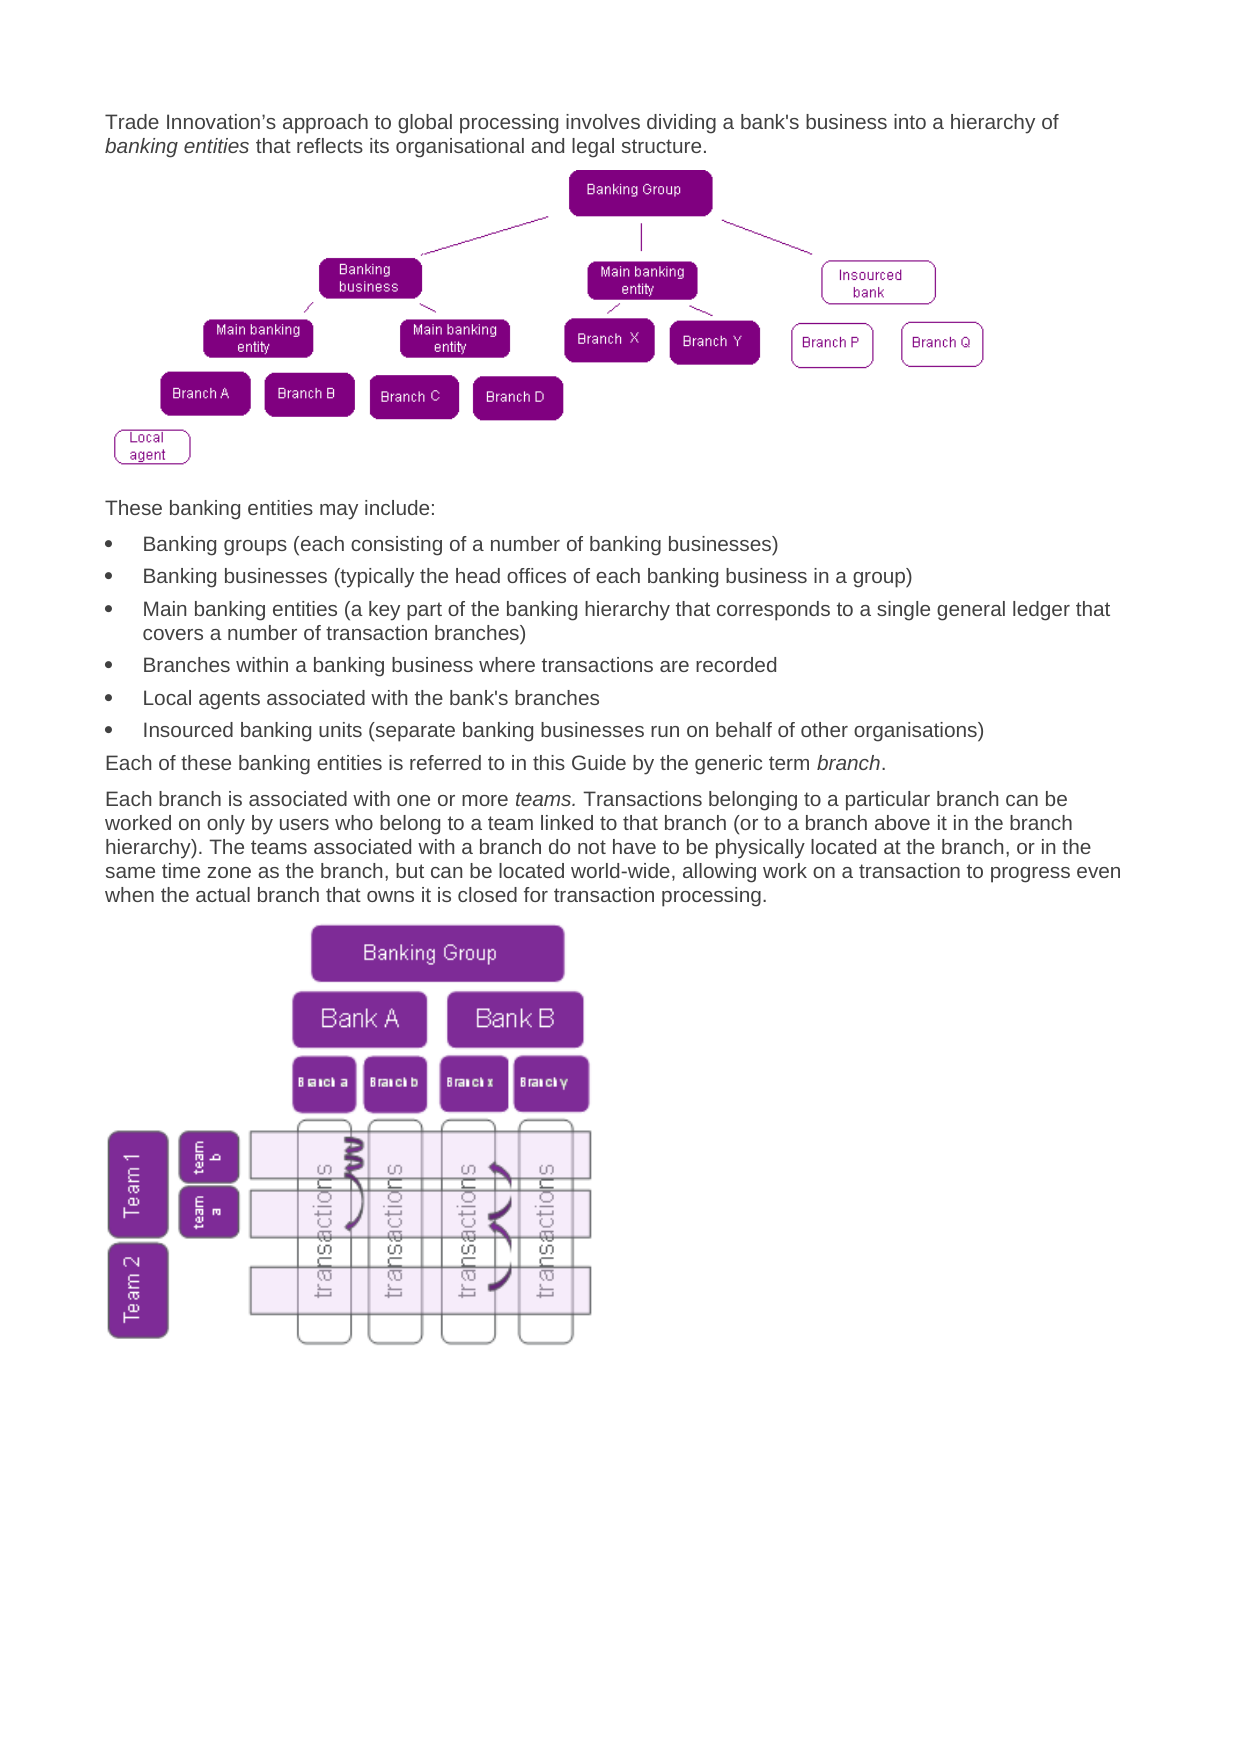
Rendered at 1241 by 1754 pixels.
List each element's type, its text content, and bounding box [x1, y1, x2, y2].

text Main banking entities (a key part of the banking hierarchy that corresponds to a single general ledger that covers a number of transaction branches) [105, 597, 1135, 645]
text Banking groups (each consisting of a number of banking businesses) [105, 532, 1135, 556]
text Banking businesses (typically the head offices of each banking business in a group) [105, 564, 1135, 588]
text Insourced banking units (separate banking businesses run on behalf of other organisations) [105, 718, 1135, 742]
text Trade Innovation’s approach to global processing involves dividing a bank's business into a hierarchy of banking entities that reflects its organisational and legal structure. [105, 110, 1135, 158]
text Local agents associated with the bank's branches [105, 686, 1135, 709]
text Each of these banking entities is referred to in this Guide by the generic term branch. [105, 750, 1135, 774]
picture [105, 170, 1046, 483]
text These banking entities may include: [105, 496, 1135, 519]
text Branches within a banking business where transactions are recorded [105, 653, 1135, 677]
text Each branch is associated with one or more teams. Transactions belonging to a particular branch can be worked on only by users who belong to a team linked to that branch (or to a branch above it in the branch hierarchy). The teams associated with a branch do not have to be physically located at the branch, or in the same time zone as the branch, but can be located world-wide, allowing work on a transaction to progress even when the actual branch that owns it is closed for transaction processing. [105, 787, 1135, 907]
picture [105, 919, 604, 1364]
